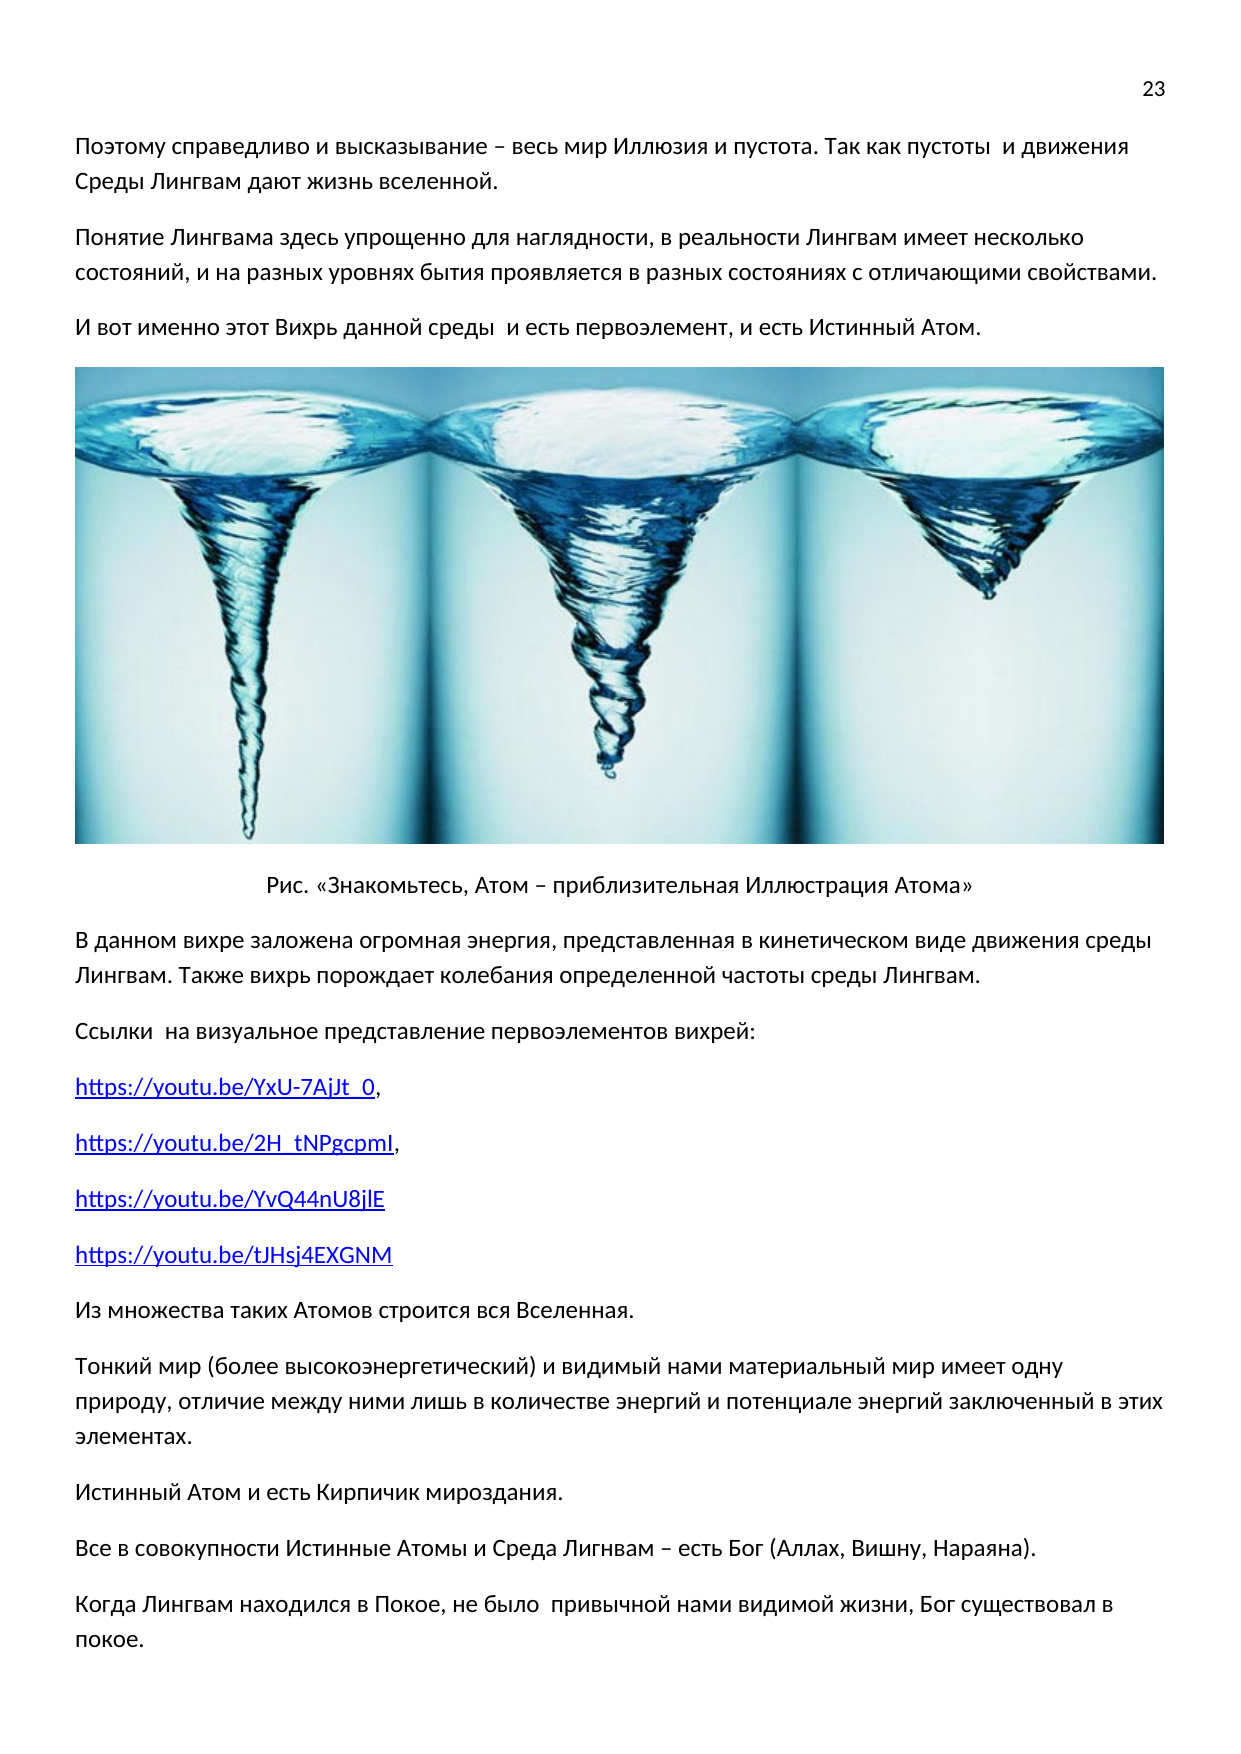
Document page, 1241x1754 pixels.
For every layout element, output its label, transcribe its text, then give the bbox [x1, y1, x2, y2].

text https://youtu.be/YxU-7AjJt_0, [75, 1071, 1165, 1102]
text Из множества таких Атомов строится вся Вселенная. [75, 1295, 1165, 1325]
text И вот именно этот Вихрь данной среды и есть первоэлемент, и есть Истинный Атом. [75, 311, 1165, 342]
text Поэтому справедливо и высказывание – весь мир Иллюзия и пустота. Так как пустоты и движения Среды Лингвам дают жизнь вселенной. [75, 130, 1165, 195]
text Тонкий мир (более высокоэнергетический) и видимый нами материальный мир имеет одну природу, отличие между ними лишь в количестве энергий и потенциале энергий заключенный в этих элементах. [75, 1351, 1165, 1451]
text https://youtu.be/YvQ44nU8jlE [75, 1183, 1165, 1213]
text Рис. «Знакомьтесь, Атом – приблизительная Иллюстрация Атома» [75, 869, 1165, 899]
text https://youtu.be/tJHsj4EXGNM [75, 1239, 1165, 1269]
picture [75, 367, 1164, 844]
text В данном вихре заложена огромная энергия, представленная в кинетическом виде движения среды Лингвам. Также вихрь порождает колебания определенной частоты среды Лингвам. [75, 925, 1165, 990]
text Понятие Лингвама здесь упрощенно для наглядности, в реальности Лингвам имеет несколько состояний, и на разных уровнях бытия проявляется в разных состояниях с отличающими свойствами. [75, 221, 1165, 286]
text Истинный Атом и есть Кирпичик мироздания. [75, 1476, 1165, 1507]
text https://youtu.be/2H_tNPgcpmI, [75, 1127, 1165, 1158]
text Когда Лингвам находился в Покое, не было привычной нами видимой жизни, Бог существовал в покое. [75, 1588, 1165, 1653]
text Все в совокупности Истинные Атомы и Среда Лигнвам – есть Бог (Аллах, Вишну, Нараяна). [75, 1532, 1165, 1563]
text Ссылки на визуальное представление первоэлементов вихрей: [75, 1016, 1165, 1046]
